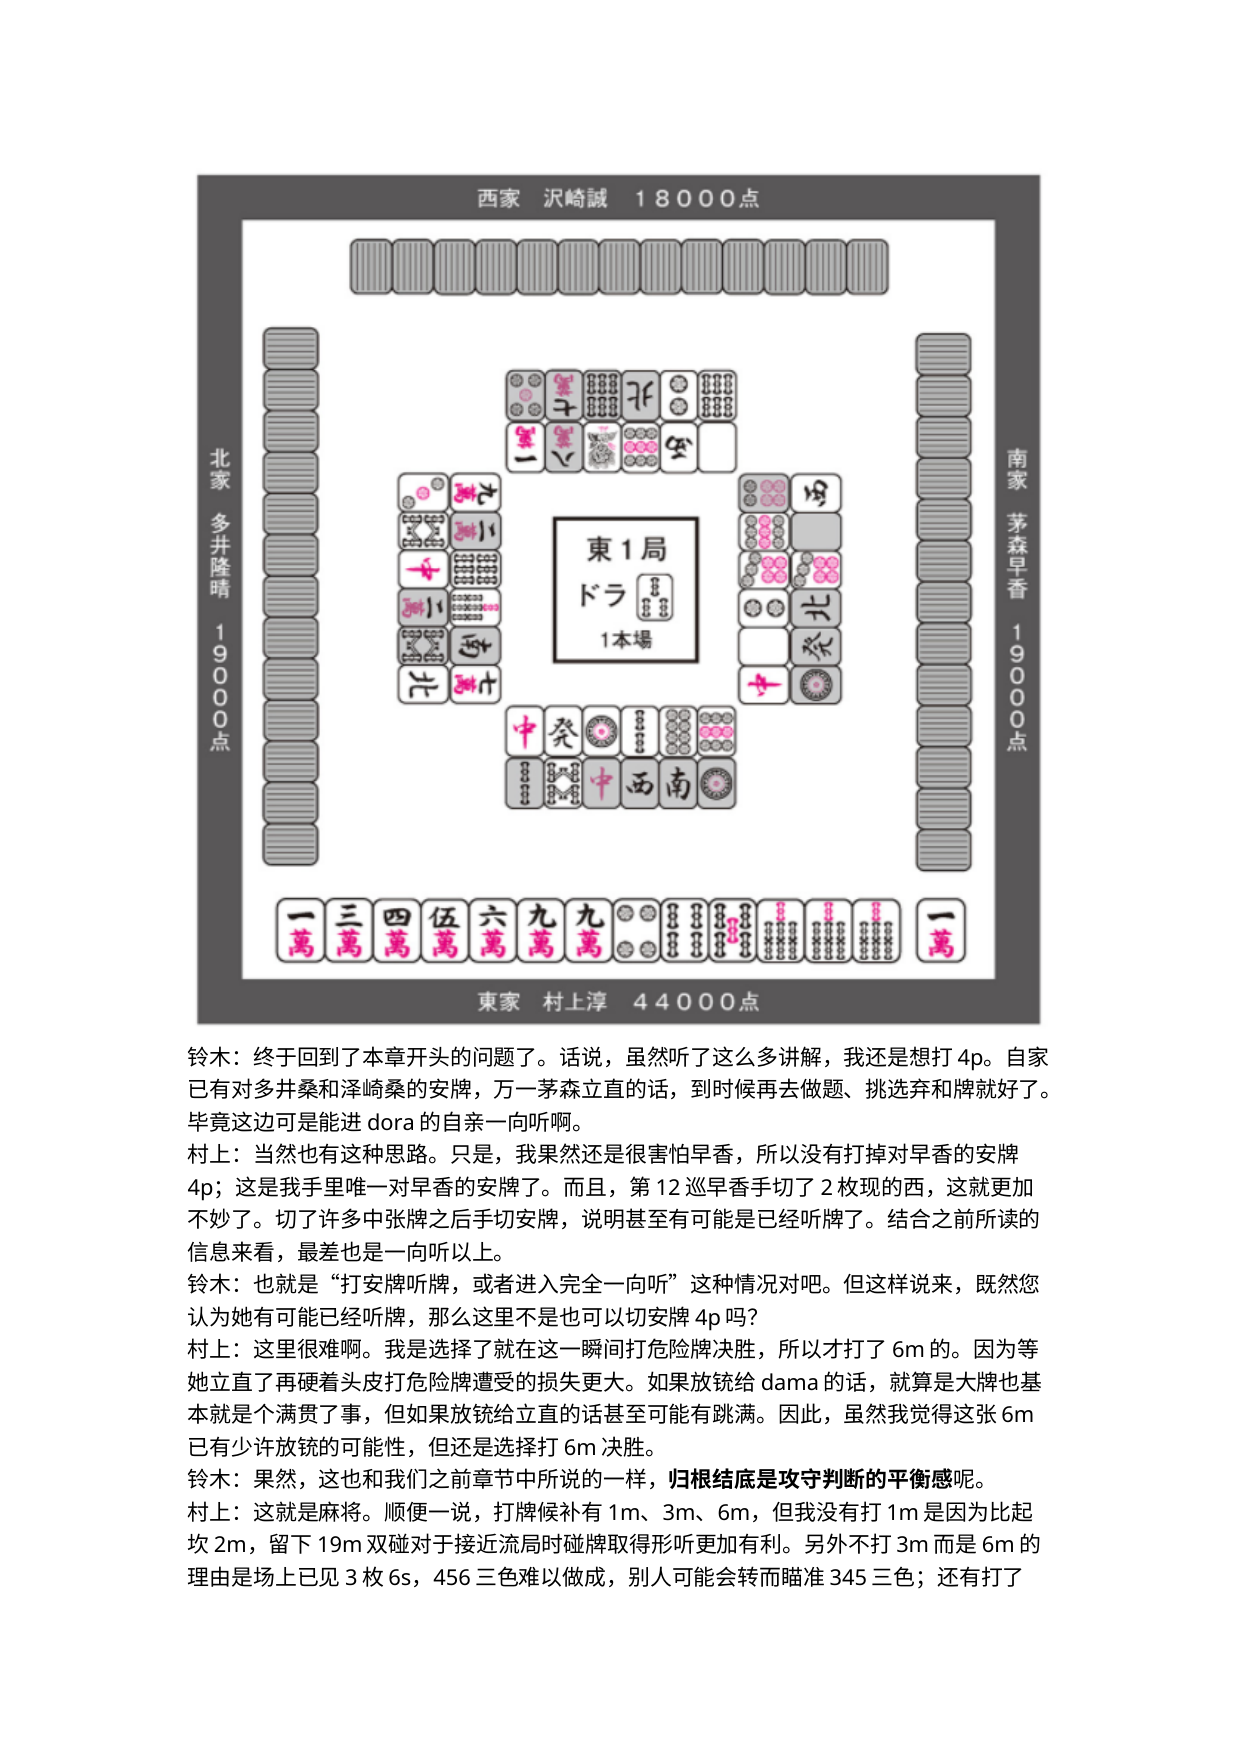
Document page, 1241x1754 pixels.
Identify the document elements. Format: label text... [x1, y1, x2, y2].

text 铃木：也就是“打安牌听牌，或者进入完全一向听”这种情况对吧。但这样说来，既然您认为她有可能已经听牌，那么这里不是也可以切安牌4p吗？ [187, 1267, 1053, 1332]
text 铃木：果然，这也和我们之前章节中所说的一样，归根结底是攻守判断的平衡感呢。 [187, 1462, 1053, 1494]
text 村上：当然也有这种思路。只是，我果然还是很害怕早香，所以没有打掉对早香的安牌4p；这是我手里唯一对早香的安牌了。而且，第12巡早香手切了2枚现的西，这就更加不妙了。切了许多中张牌之后手切安牌，说明甚至有可能是已经听牌了。结合之前所读的信息来看，最差也是一向听以上。 [187, 1137, 1053, 1267]
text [187, 1494, 1053, 1592]
text 铃木：终于回到了本章开头的问题了。话说，虽然听了这么多讲解，我还是想打4p。自家已有对多井桑和泽崎桑的安牌，万一茅森立直的话，到时候再去做题、挑选弃和牌就好了。毕竟这边可是能进dora的自亲一向听啊。 [187, 1039, 1053, 1137]
picture [187, 165, 1053, 1037]
text 村上：这里很难啊。我是选择了就在这一瞬间打危险牌决胜，所以才打了6m的。因为等她立直了再硬着头皮打危险牌遭受的损失更大。如果放铳给dama的话，就算是大牌也基本就是个满贯了事，但如果放铳给立直的话甚至可能有跳满。因此，虽然我觉得这张6m已有少许放铳的可能性，但还是选择打6m决胜。 [187, 1332, 1053, 1462]
